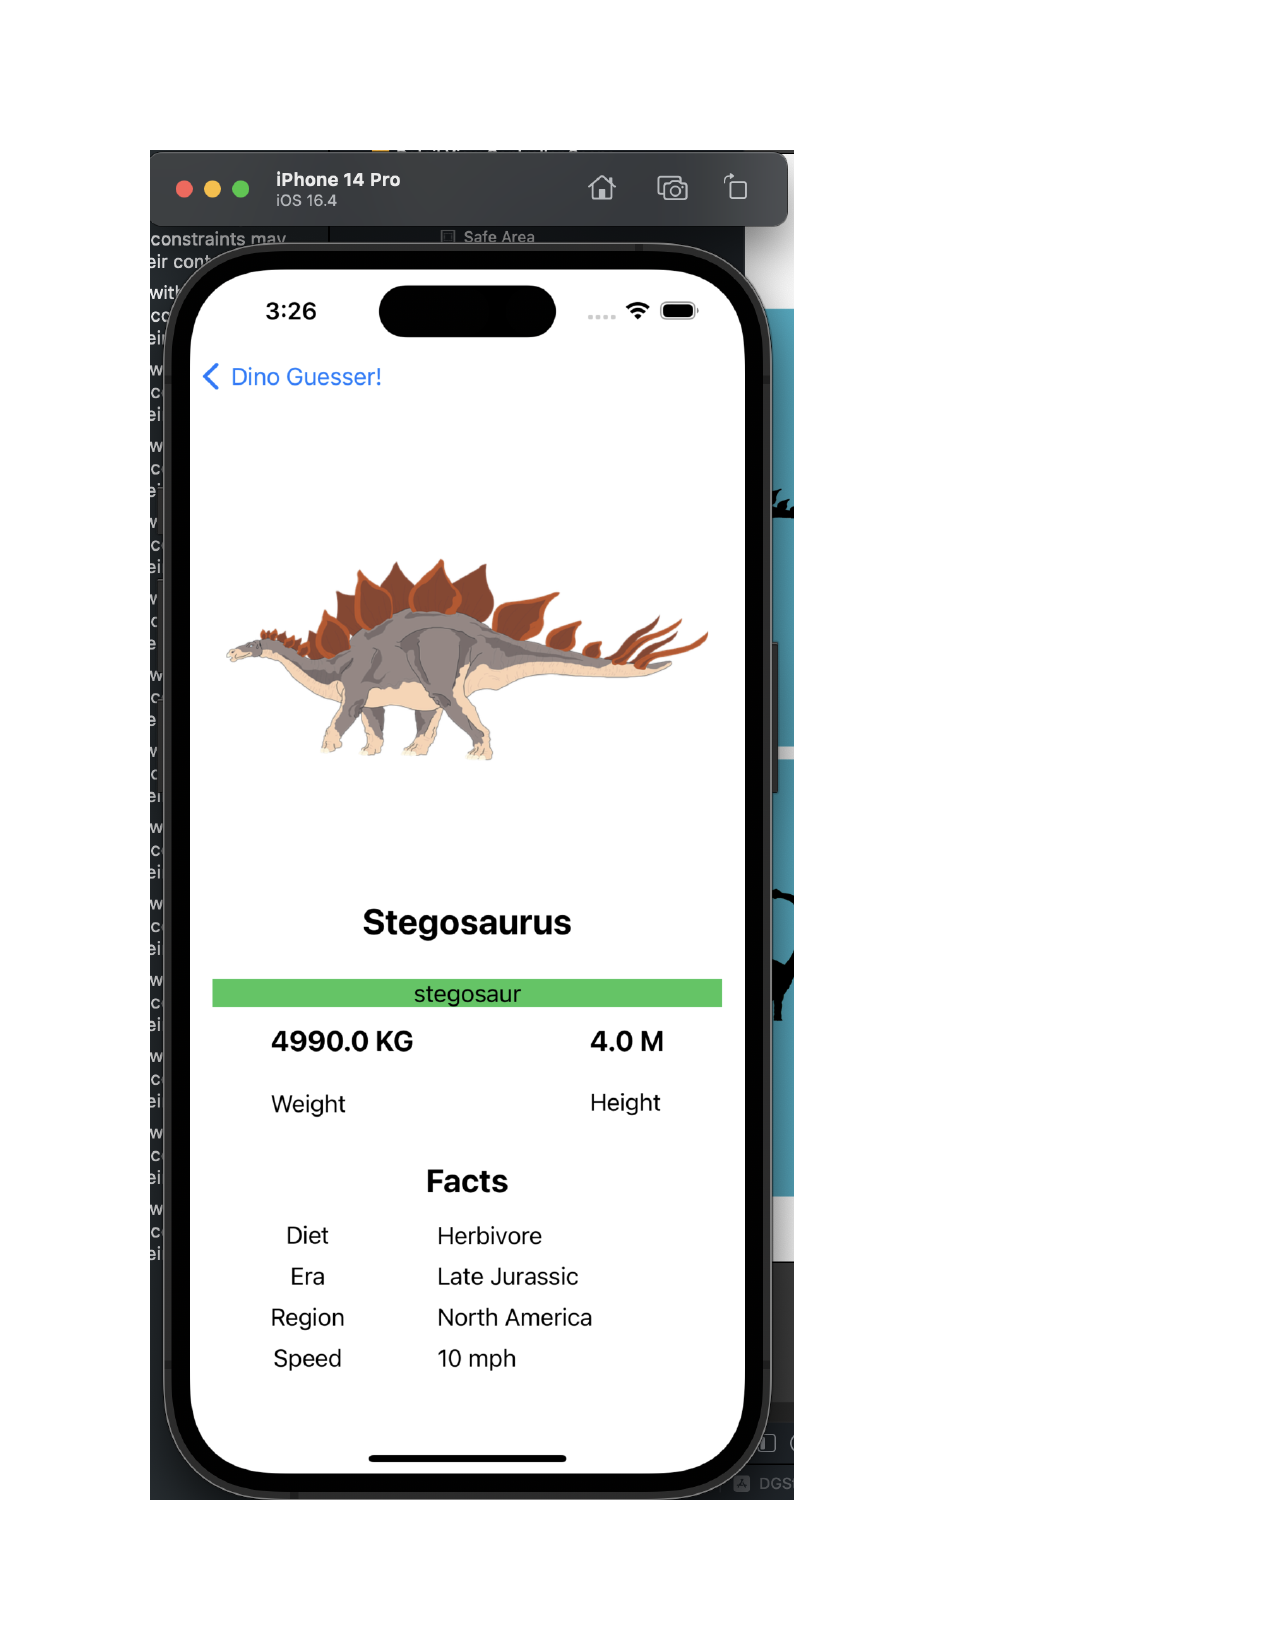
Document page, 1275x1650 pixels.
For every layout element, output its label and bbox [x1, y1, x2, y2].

picture [150, 150, 794, 1500]
